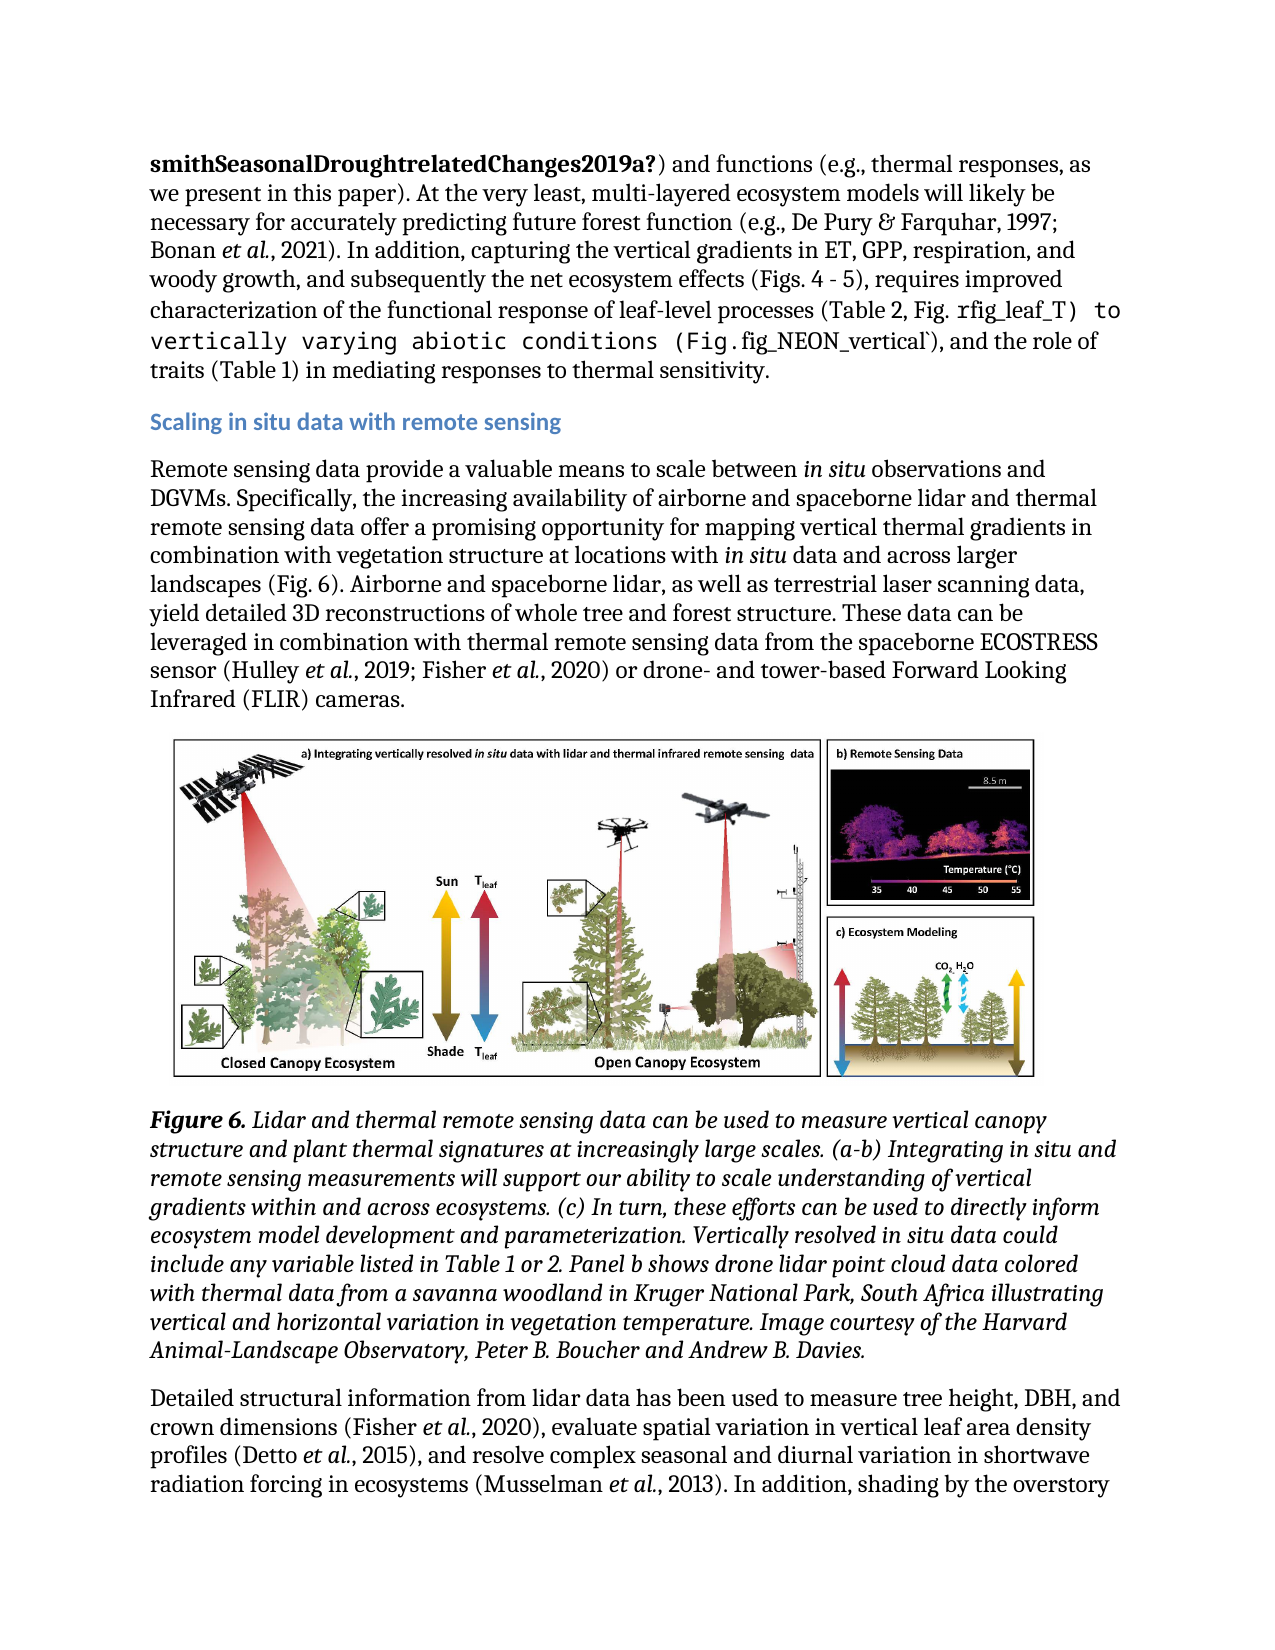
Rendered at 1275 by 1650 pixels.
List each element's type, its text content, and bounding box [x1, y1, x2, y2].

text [150, 150, 1125, 385]
picture [168, 732, 1044, 1086]
text Figure 6. Lidar and thermal remote sensing data can be used to measure vertical canopy structure and plant thermal signatures at increasingly large scales. (a-b) Integrating in situ and remote sensing measurements will support our ability to scale understanding of vertical gradients within and across ecosystems. (c) In turn, these efforts can be used to directly inform ecosystem model development and parameterization. Vertically resolved in situ data could include any variable listed in Table 1 or 2. Panel b shows drone lidar point cloud data colored with thermal data from a savanna woodland in Kruger National Park, South Africa illustrating vertical and horizontal variation in vegetation temperature. Image courtesy of the Harvard Animal-Landscape Observatory, Peter B. Boucher and Andrew B. Davies. [150, 1106, 1125, 1365]
subtitle Scaling in situ data with remote sensing [150, 406, 1125, 436]
text Remote sensing data provide a valuable means to scale between in situ observations and DGVMs. Specifically, the increasing availability of airborne and spaceborne lidar and thermal remote sensing data offer a promising opportunity for mapping vertical thermal gradients in combination with vegetation structure at locations with in situ data and across larger landscapes (Fig. 6). Airborne and spaceborne lidar, as well as terrestrial laser scanning data, yield detailed 3D reconstructions of whole tree and forest structure. These data can be leveraged in combination with thermal remote sensing data from the spaceborne ECOSTRESS sensor (Hulley et al., 2019; Fisher et al., 2020) or drone- and tower-based Forward Looking Infrared (FLIR) cameras. [150, 455, 1125, 714]
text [150, 1384, 1125, 1499]
